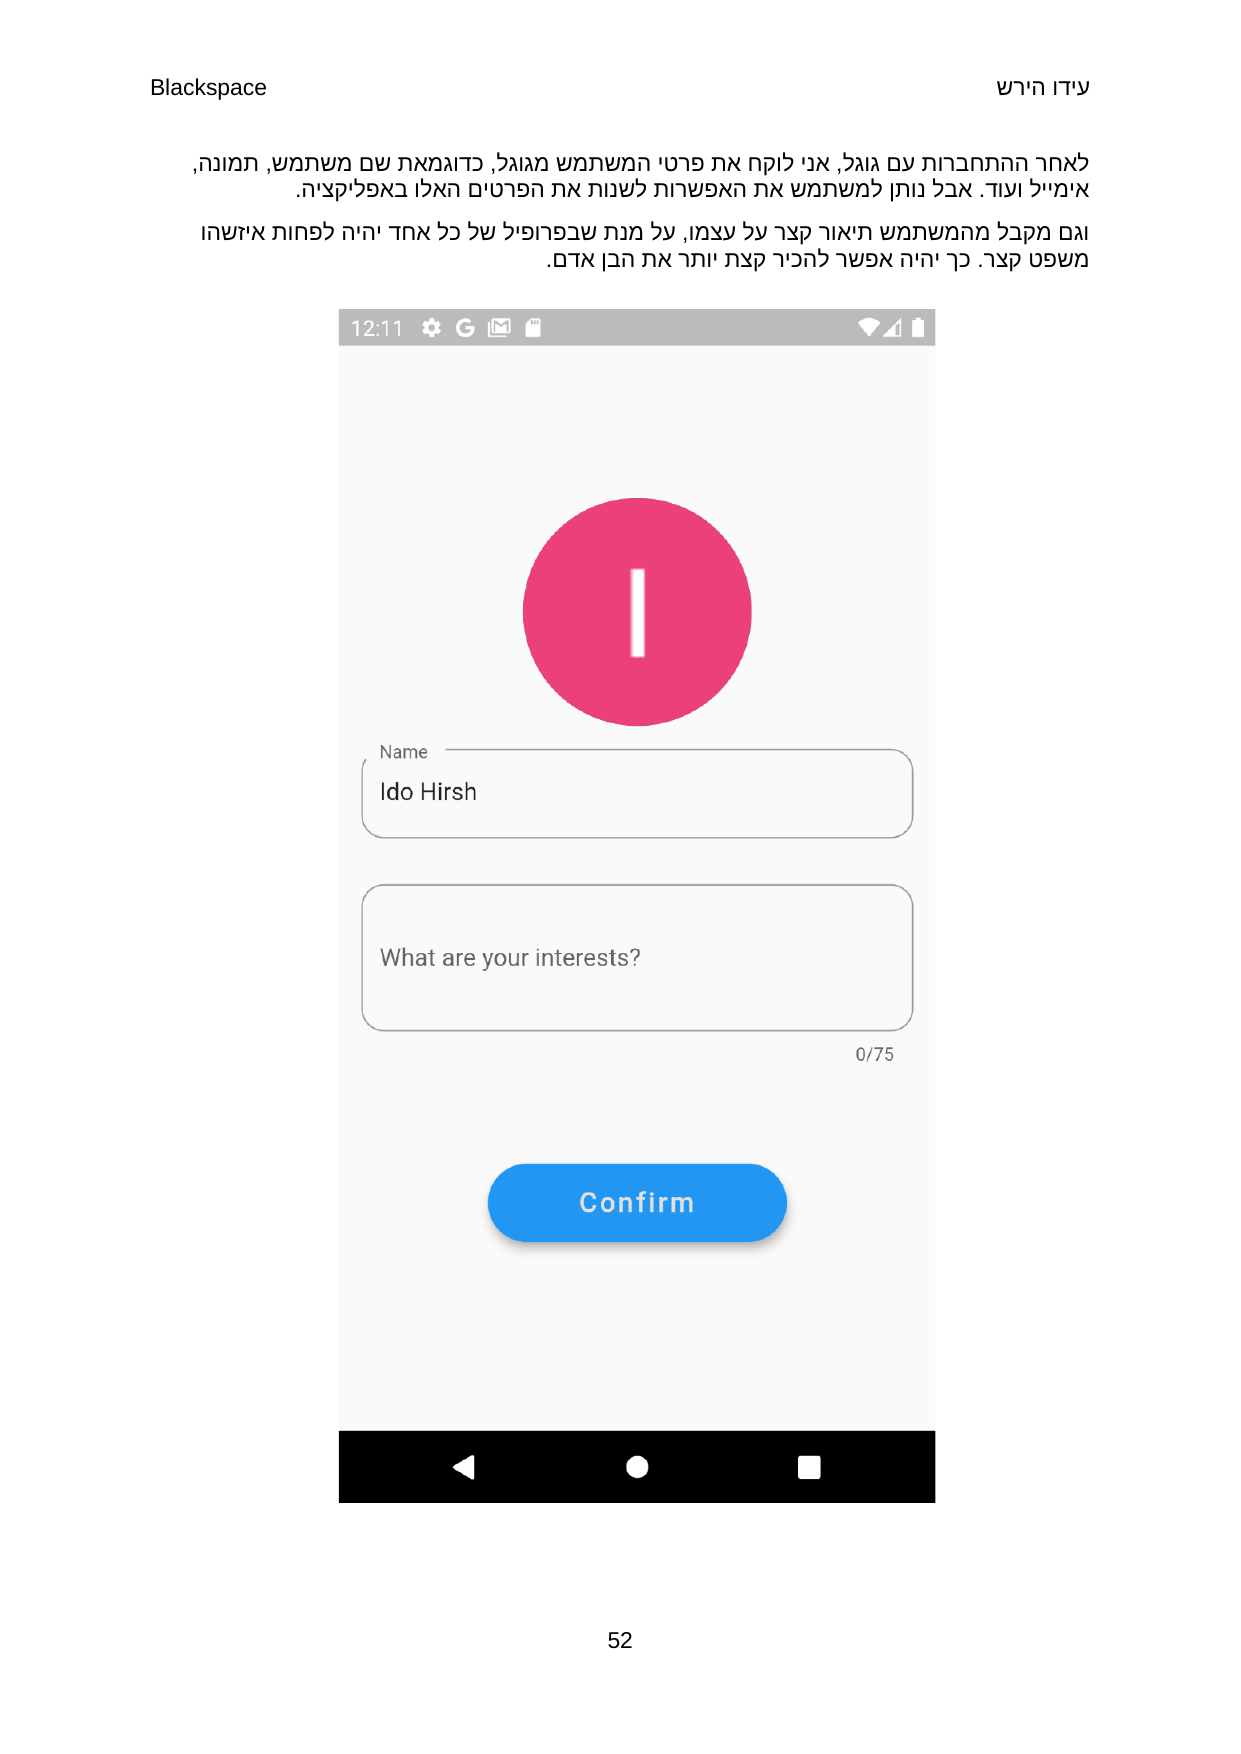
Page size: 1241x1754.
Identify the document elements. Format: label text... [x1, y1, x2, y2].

text וגם מקבל מהמשתמש תיאור קצר על עצמו, על מנת שבפרופיל של כל אחד יהיה לפחות איזשהו משפט קצר. כך יהיה אפשר להכיר קצת יותר את הבן אדם. [150, 219, 1090, 272]
picture [338, 309, 936, 1503]
text לאחר ההתחברות עם גוגל, אני לוקח את פרטי המשתמש מגוגל, כדוגמאת שם משתמש, תמונה, אימייל ועוד. אבל נותן למשתמש את האפשרות לשנות את הפרטים האלו באפליקציה. [150, 150, 1090, 203]
